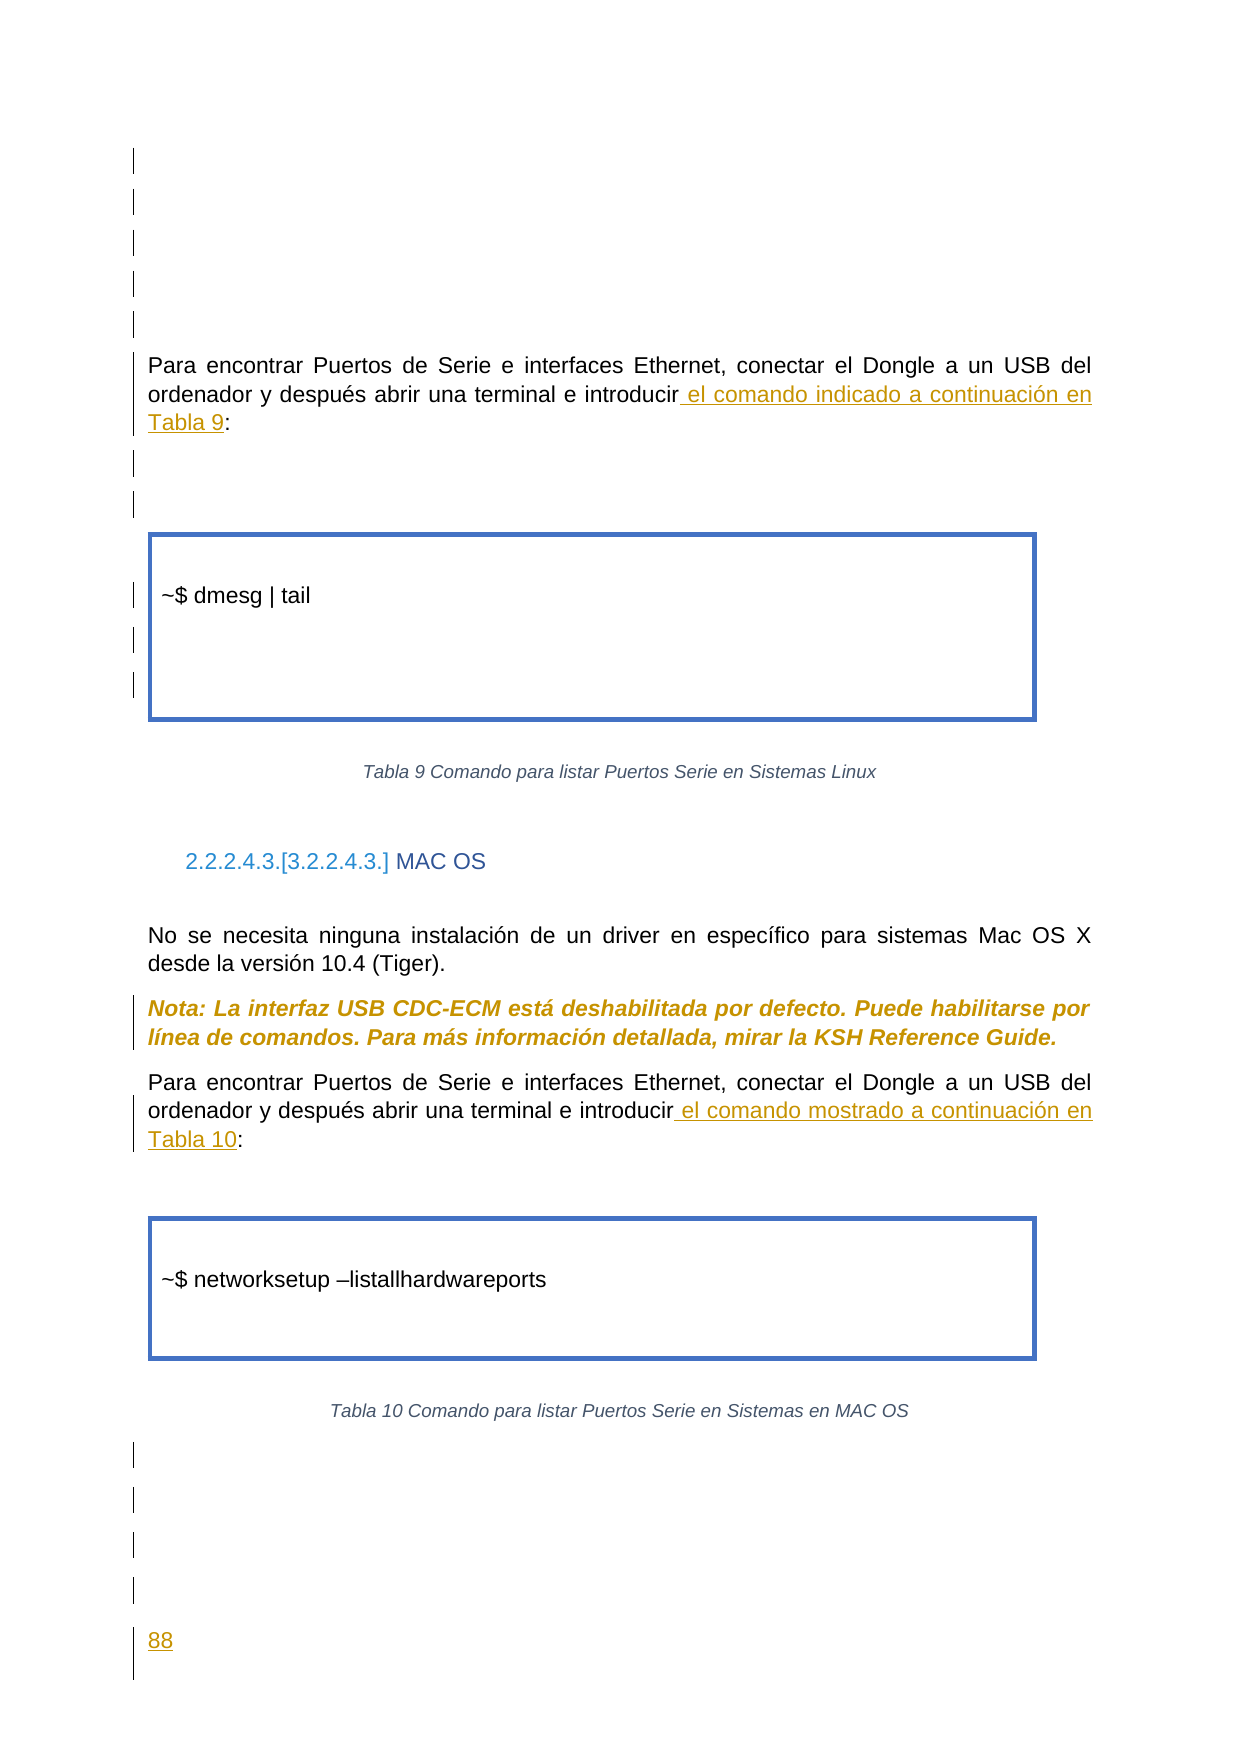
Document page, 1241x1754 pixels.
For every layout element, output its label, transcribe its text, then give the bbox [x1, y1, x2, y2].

text Nota: La interfaz USB CDC-ECM está deshabilitada por defecto. Puede habilitarse por línea de comandos. Para más información detallada, mirar la KSH Reference Guide. [148, 995, 1092, 1050]
text Tabla 10 Comando para listar Puertos Serie en Sistemas en MAC OS [148, 1399, 1092, 1421]
text No se necesita ninguna instalación de un driver en específico para sistemas Mac OS X desde la versión 10.4 (Tiger). [148, 922, 1092, 977]
subtitle MAC OS [185, 848, 1092, 874]
text Para encontrar Puertos de Serie e interfaces Ethernet, conectar el Dongle a un USB del ordenador y después abrir una terminal e introducir: [148, 1069, 1092, 1152]
text Tabla 9 Comando para listar Puertos Serie en Sistemas Linux [148, 761, 1092, 782]
text Para encontrar Puertos de Serie e interfaces Ethernet, conectar el Dongle a un USB del ordenador y después abrir una terminal e introducir: [148, 352, 1092, 436]
table_header ~$ networksetup –listallhardwareports [152, 1221, 1032, 1356]
table_header ~$ dmesg | tail [152, 537, 1032, 717]
